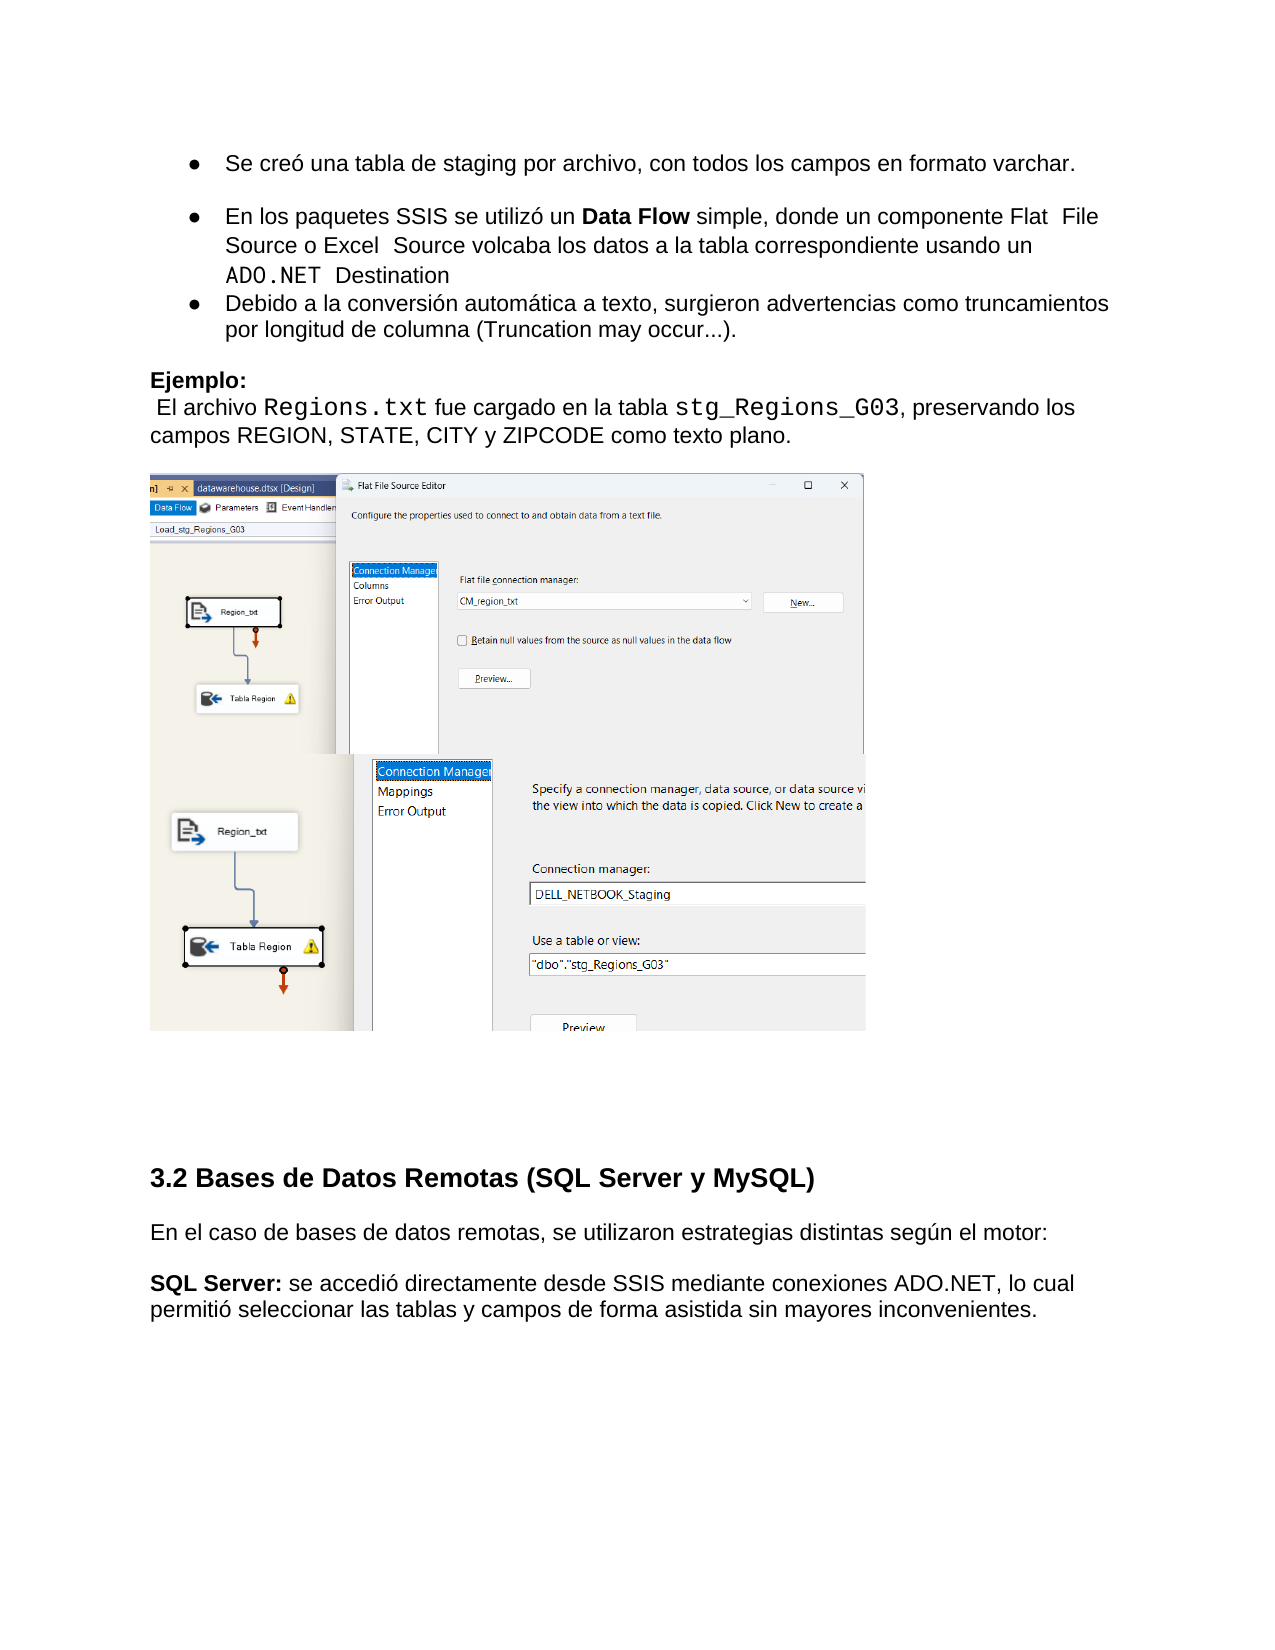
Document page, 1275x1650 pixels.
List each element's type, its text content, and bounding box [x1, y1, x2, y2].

text En el caso de bases de datos remotas, se utilizaron estrategias distintas según el motor: [150, 1219, 1125, 1245]
text Ejemplo: El archivo Regions.txt fue cargado en la tabla stg_Regions_G03, preservando los campos REGION, STATE, CITY y ZIPCODE como texto plano. [150, 367, 1125, 449]
text SQL Server: se accedió directamente desde SSIS mediante conexiones ADO.NET, lo cual permitió seleccionar las tablas y campos de forma asistida sin mayores inconvenientes. [150, 1270, 1125, 1349]
list Se creó una tabla de staging por archivo, con todos los campos en formato varchar. [187, 150, 1125, 203]
list Debido a la conversión automática a texto, surgieron advertencias como truncamientos por longitud de columna (Truncation may occur...). [187, 289, 1125, 342]
picture [150, 473, 866, 1031]
subtitle 3.2 Bases de Datos Remotas (SQL Server y MySQL) [150, 1162, 1125, 1194]
list En los paquetes SSIS se utilizó un Data Flow simple, donde un componente Flat File Source o Excel Source volcaba los datos a la tabla correspondiente usando un ADO.NET Destination [187, 203, 1125, 289]
